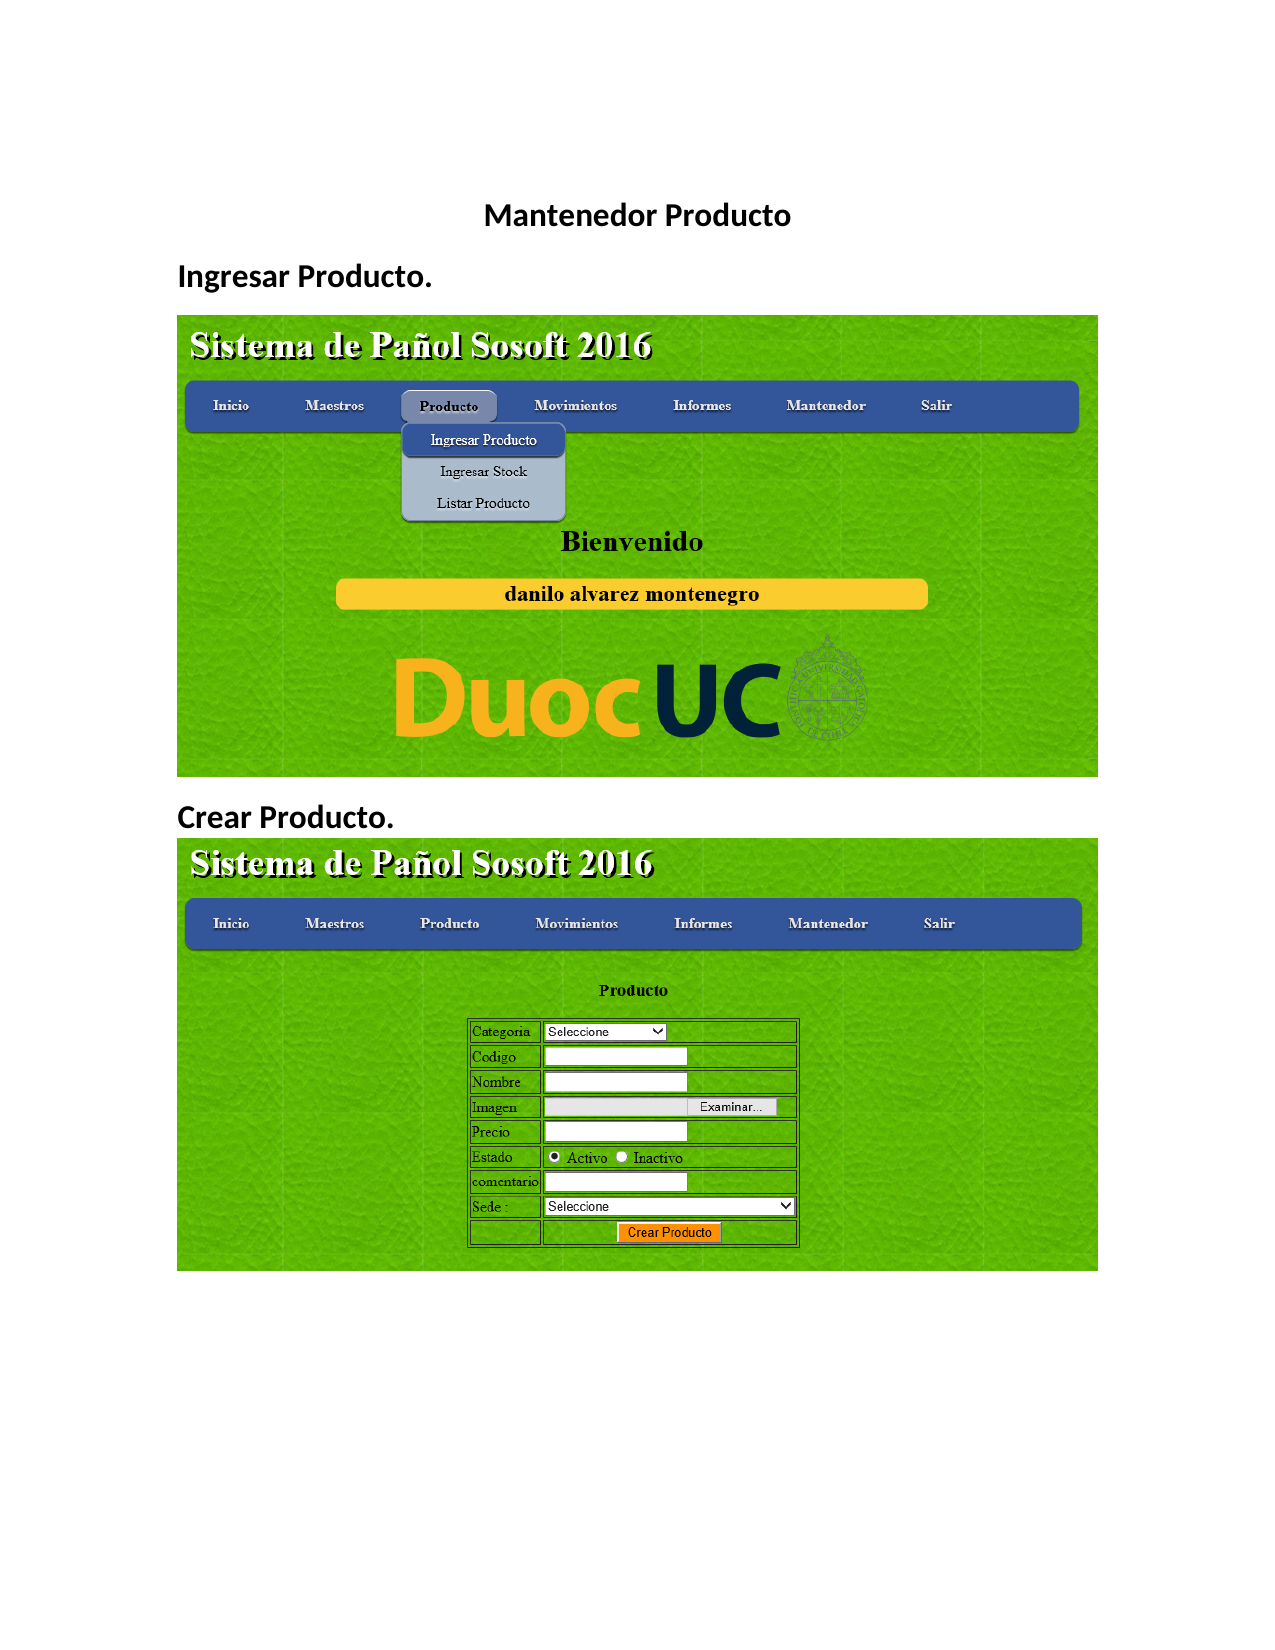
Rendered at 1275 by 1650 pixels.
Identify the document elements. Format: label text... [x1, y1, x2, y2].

picture [177, 838, 1098, 1271]
text Mantenedor Producto [177, 194, 1098, 235]
text Ingresar Producto. [177, 255, 1098, 296]
text Crear Producto. [177, 796, 1098, 838]
picture [177, 315, 1098, 777]
